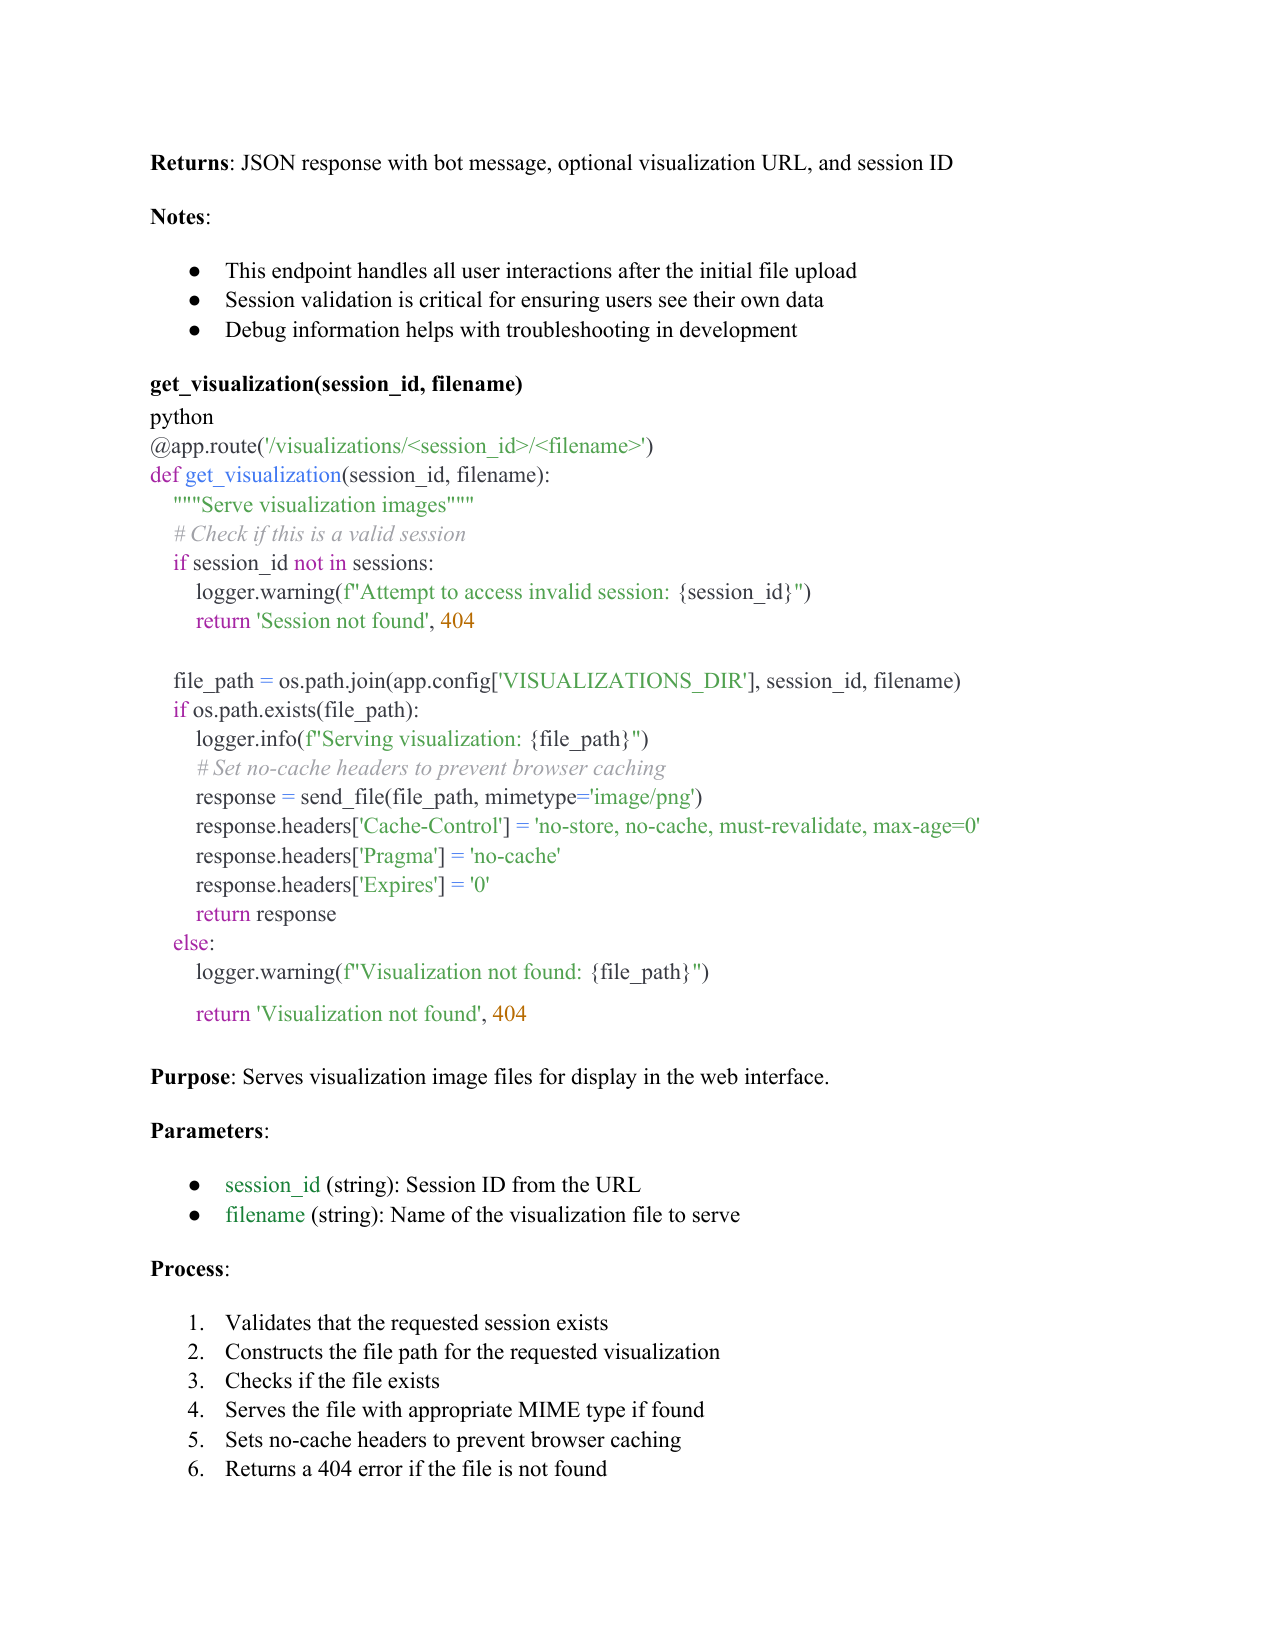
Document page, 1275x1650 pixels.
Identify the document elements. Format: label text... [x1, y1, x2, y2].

list Constructs the file path for the requested visualization [187, 1339, 1125, 1364]
list This endpoint handles all user interactions after the initial file upload [187, 258, 1125, 284]
text @app.route('/visualizations/<session_id>/<filename>') [150, 433, 1125, 459]
list Serves the file with appropriate MIME type if found [187, 1397, 1125, 1423]
text response = send_file(file_path, mimetype='image/png') [150, 784, 1125, 810]
text Parameters: [150, 1118, 1125, 1144]
list Returns a 404 error if the file is not found [187, 1456, 1125, 1481]
text Purpose: Serves visualization image files for display in the web interface. [150, 1064, 1125, 1089]
text if os.path.exists(file_path): [150, 697, 1125, 722]
text return 'Visualization not found', 404 [150, 1001, 1125, 1026]
text response.headers['Pragma'] = 'no-cache' [150, 843, 1125, 868]
text return 'Session not found', 404 [150, 608, 1125, 634]
list Checks if the file exists [187, 1368, 1125, 1394]
list Validates that the requested session exists [187, 1310, 1125, 1335]
text if session_id not in sessions: [150, 550, 1125, 575]
text file_path = os.path.join(app.config['VISUALIZATIONS_DIR'], session_id, filename) [150, 668, 1125, 693]
text def get_visualization(session_id, filename): [150, 462, 1125, 488]
text Returns: JSON response with bot message, optional visualization URL, and session ID [150, 150, 1125, 175]
text # Check if this is a valid session [150, 521, 1125, 546]
text else: [150, 930, 1125, 956]
list Sets no-cache headers to prevent browser caching [187, 1427, 1125, 1452]
list Debug information helps with troubleshooting in development [187, 317, 1125, 342]
text response.headers['Cache-Control'] = 'no-store, no-cache, must-revalidate, max-age=0' [150, 813, 1125, 839]
list Session validation is critical for ensuring users see their own data [187, 287, 1125, 313]
text python [150, 404, 1125, 429]
text response.headers['Expires'] = '0' [150, 872, 1125, 897]
list filename (string): Name of the visualization file to serve [187, 1202, 1125, 1227]
text logger.warning(f"Attempt to access invalid session: {session_id}") [150, 579, 1125, 604]
list session_id (string): Session ID from the URL [187, 1172, 1125, 1198]
text Notes: [150, 204, 1125, 229]
text Process: [150, 1256, 1125, 1281]
text logger.info(f"Serving visualization: {file_path}") [150, 726, 1125, 751]
subtitle get_visualization(session_id, filename) [150, 371, 1125, 396]
text return response [150, 901, 1125, 926]
text logger.warning(f"Visualization not found: {file_path}") [150, 959, 1125, 985]
text """Serve visualization images""" [150, 492, 1125, 517]
text # Set no-cache headers to prevent browser caching [150, 755, 1125, 781]
